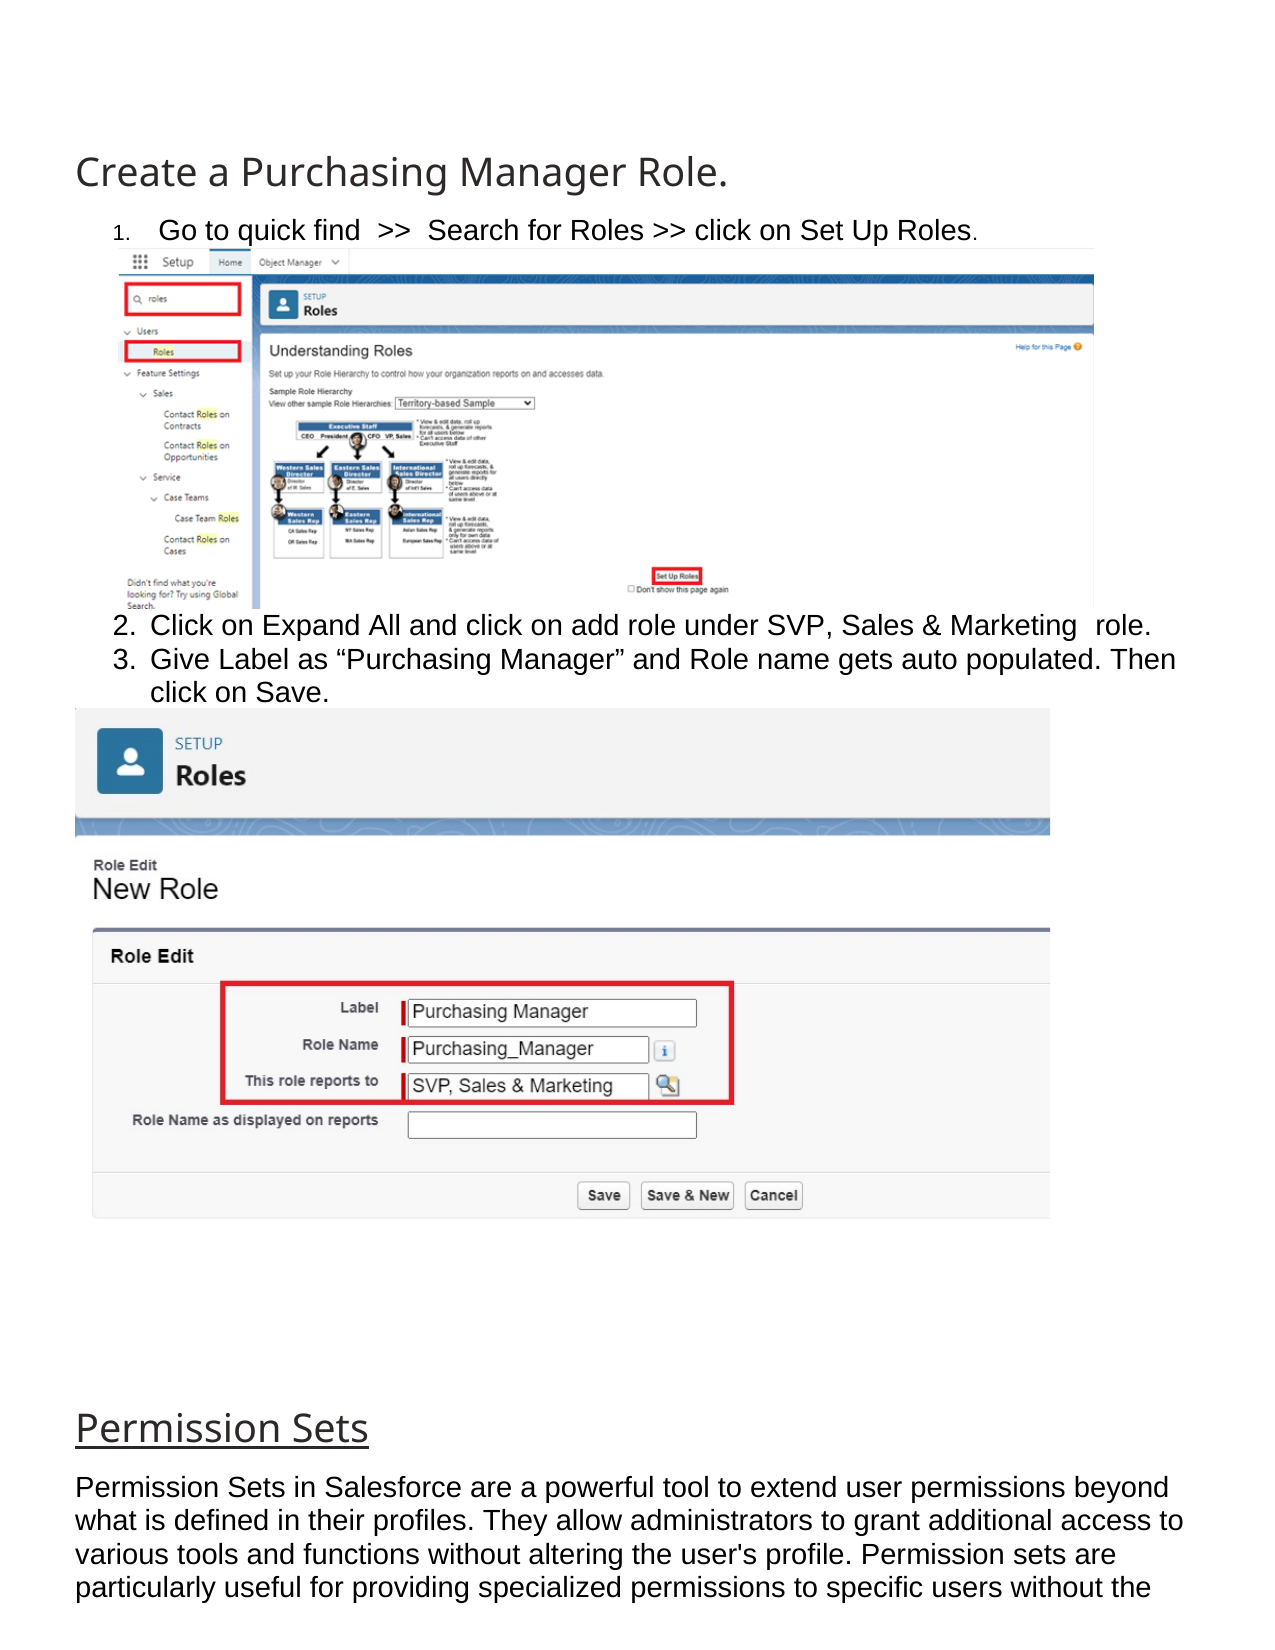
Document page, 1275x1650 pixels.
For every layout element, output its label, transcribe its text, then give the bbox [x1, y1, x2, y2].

list Give Label as “Purchasing Manager” and Role name gets auto populated. Then click on Save. [112, 642, 1200, 709]
subtitle Create a Purchasing Manager Role. [75, 144, 1200, 198]
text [75, 1470, 1200, 1604]
list Go to quick find >> Search for Roles >> click on Set Up Roles. [112, 213, 1200, 247]
picture [75, 708, 1050, 1364]
subtitle Permission Sets [75, 1395, 1200, 1454]
list Click on Expand All and click on add role under SVP, Sales & Marketing role. [112, 608, 1200, 642]
picture [118, 246, 1094, 609]
